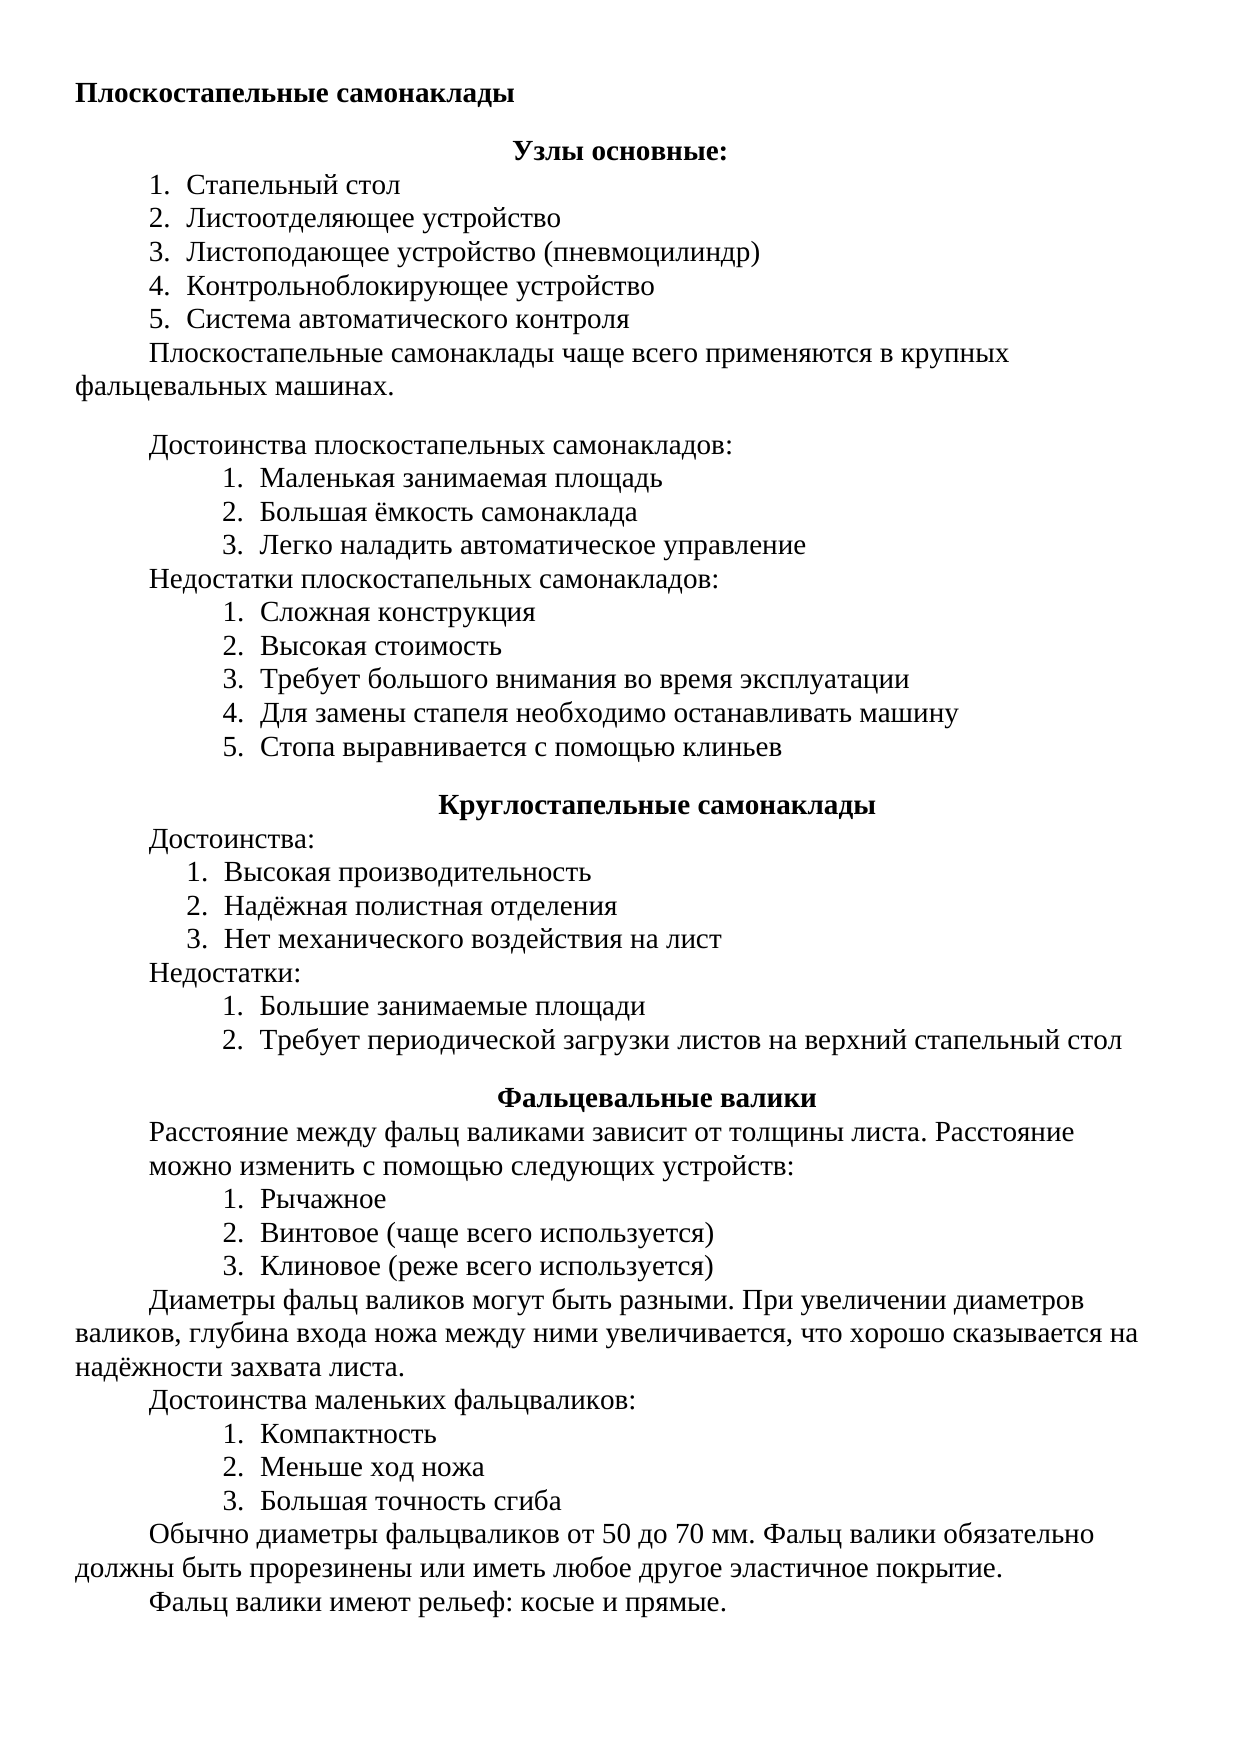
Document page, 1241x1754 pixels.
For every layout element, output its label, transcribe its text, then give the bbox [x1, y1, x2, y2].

list Стопа выравнивается с помощью клиньев [222, 729, 1165, 762]
list Требует большого внимания во время эксплуатации [222, 662, 1165, 695]
text Фальц валики имеют рельеф: косые и прямые. [75, 1584, 1165, 1617]
text Недостатки плоскостапельных самонакладов: [149, 561, 1165, 594]
text Плоскостапельные самонаклады чаще всего применяются в крупных фальцевальных машинах. [75, 335, 1165, 402]
list Маленькая занимаемая площадь [222, 460, 1165, 494]
list Для замены стапеля необходимо останавливать машину [222, 695, 1165, 729]
text Плоскостапельные самонаклады [75, 75, 1165, 108]
list Большие занимаемые площади [222, 988, 1165, 1022]
list Высокая стоимость [222, 628, 1165, 662]
list Клиновое (реже всего используется) [222, 1248, 1165, 1282]
list Контрольноблокирующее устройство [148, 268, 1165, 301]
list Меньше ход ножа [222, 1449, 1165, 1483]
list Сложная конструкция [222, 594, 1165, 628]
text Недостатки: [148, 955, 1165, 988]
list Высокая производительность [186, 854, 1165, 888]
list Стапельный стол [148, 167, 1165, 201]
list Рычажное [222, 1181, 1165, 1215]
list Надёжная полистная отделения [186, 888, 1165, 921]
list Компактность [222, 1416, 1165, 1449]
text Обычно диаметры фальцваликов от 50 до 70 мм. Фальц валики обязательно должны быть прорезинены или иметь любое другое эластичное покрытие. [75, 1517, 1165, 1584]
list Система автоматического контроля [148, 301, 1165, 335]
list Винтовое (чаще всего используется) [222, 1215, 1165, 1248]
list Листоотделяющее устройство [148, 201, 1165, 234]
list Листоподающее устройство (пневмоцилиндр) [148, 234, 1165, 268]
text Диаметры фальц валиков могут быть разными. При увеличении диаметров валиков, глубина входа ножа между ними увеличивается, что хорошо сказывается на надёжности захвата листа. [75, 1282, 1165, 1382]
text Достоинства: [75, 821, 1165, 854]
list Требует периодической загрузки листов на верхний стапельный стол [222, 1022, 1165, 1056]
list Нет механического воздействия на лист [186, 921, 1165, 955]
list Легко наладить автоматическое управление [222, 527, 1165, 561]
list Большая точность сгиба [222, 1483, 1165, 1517]
text Достоинства плоскостапельных самонакладов: [75, 427, 1165, 460]
text Достоинства маленьких фальцваликов: [75, 1382, 1165, 1416]
text Узлы основные: [75, 133, 1165, 167]
text Фальцевальные валики [149, 1081, 1165, 1114]
text Круглостапельные самонаклады [75, 787, 1165, 821]
list Большая ёмкость самонаклада [222, 494, 1165, 527]
text Расстояние между фальц валиками зависит от толщины листа. Расстояние можно изменить с помощью следующих устройств: [149, 1114, 1165, 1181]
